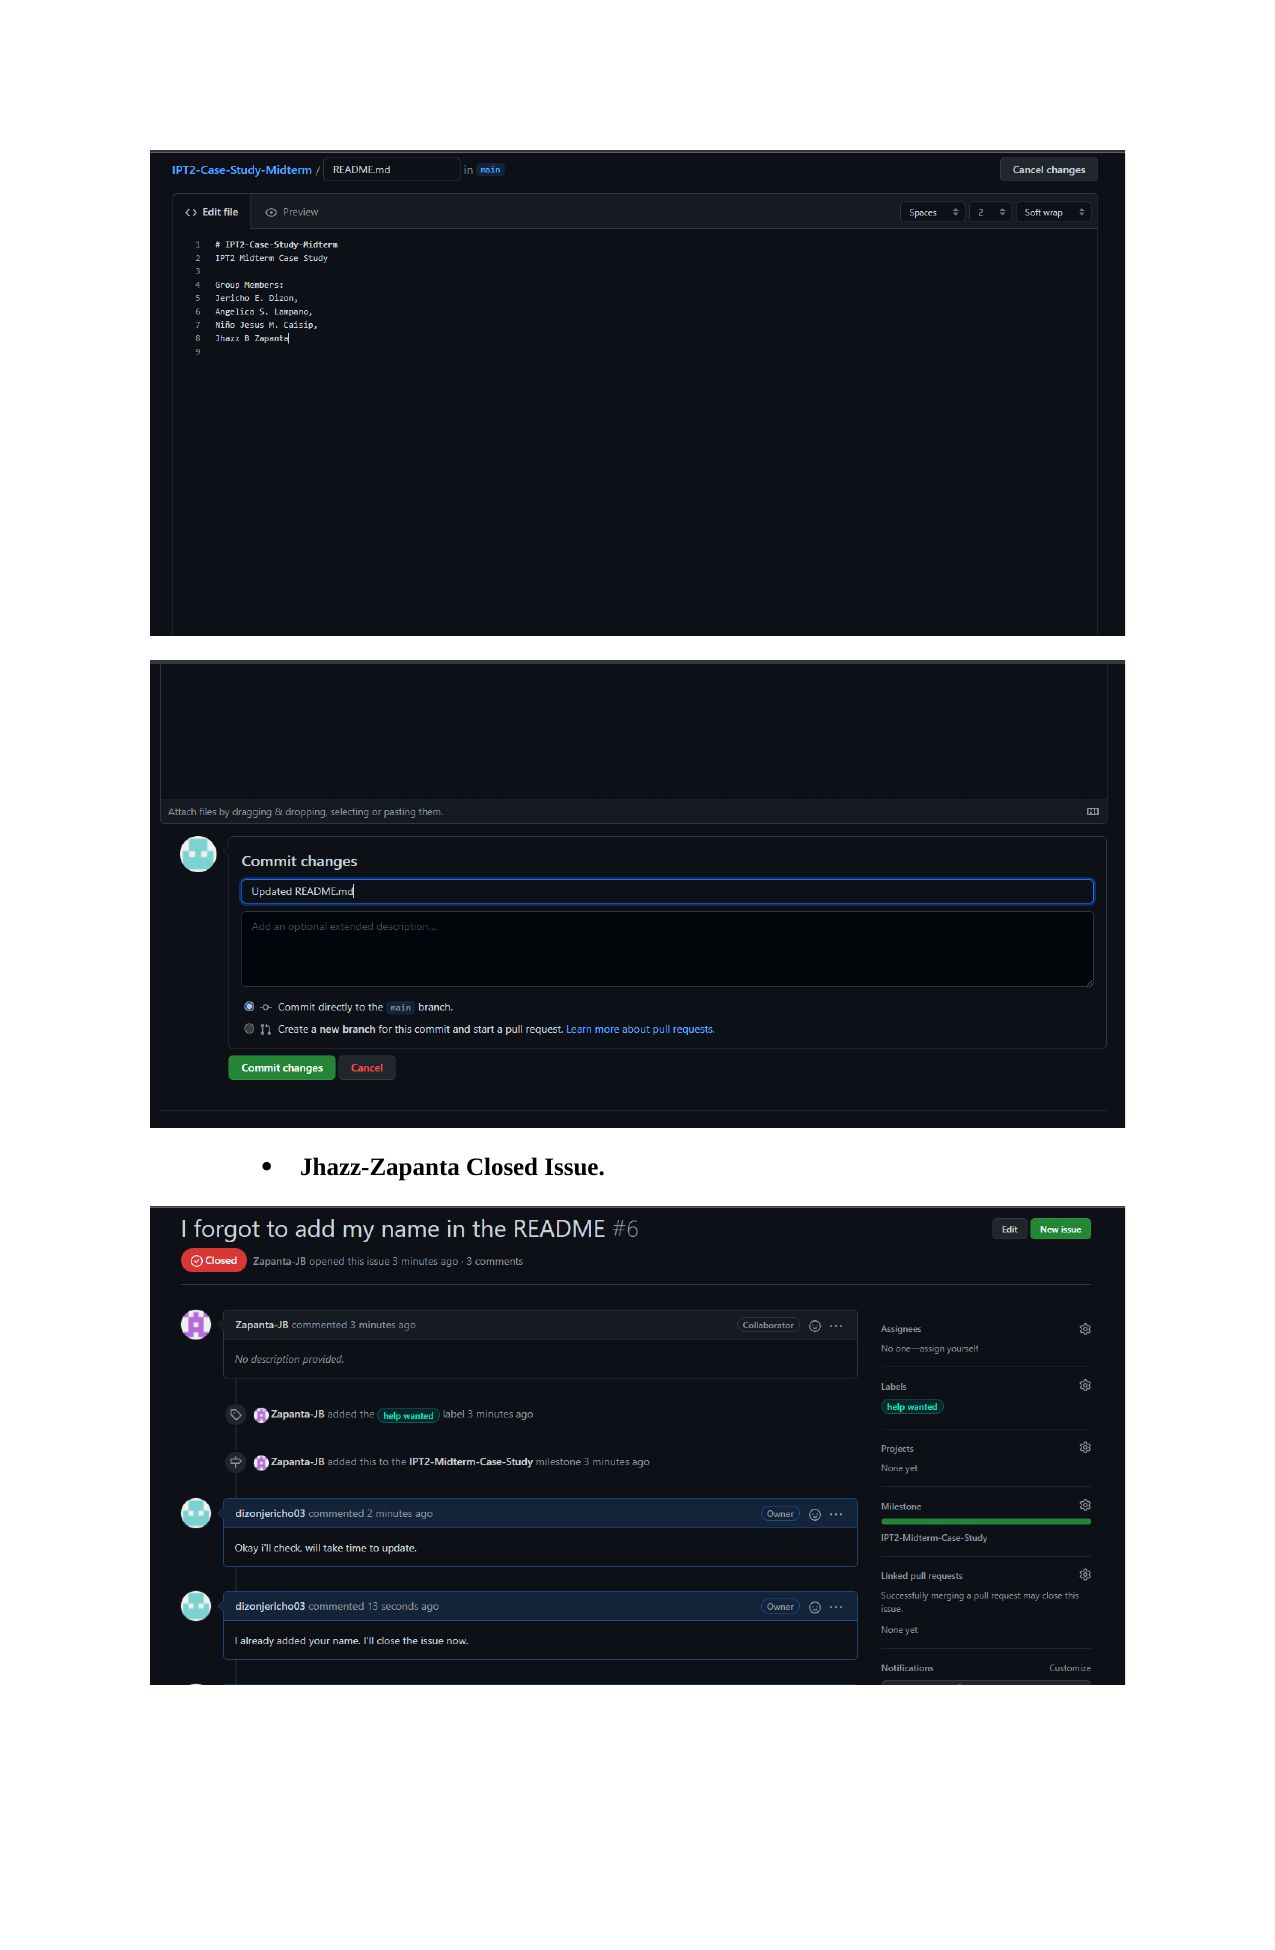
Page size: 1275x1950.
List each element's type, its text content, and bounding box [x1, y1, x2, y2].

list Jhazz-Zapanta Closed Issue. [262, 1152, 1125, 1181]
picture [150, 150, 1125, 636]
picture [150, 1206, 1125, 1685]
picture [150, 660, 1125, 1128]
